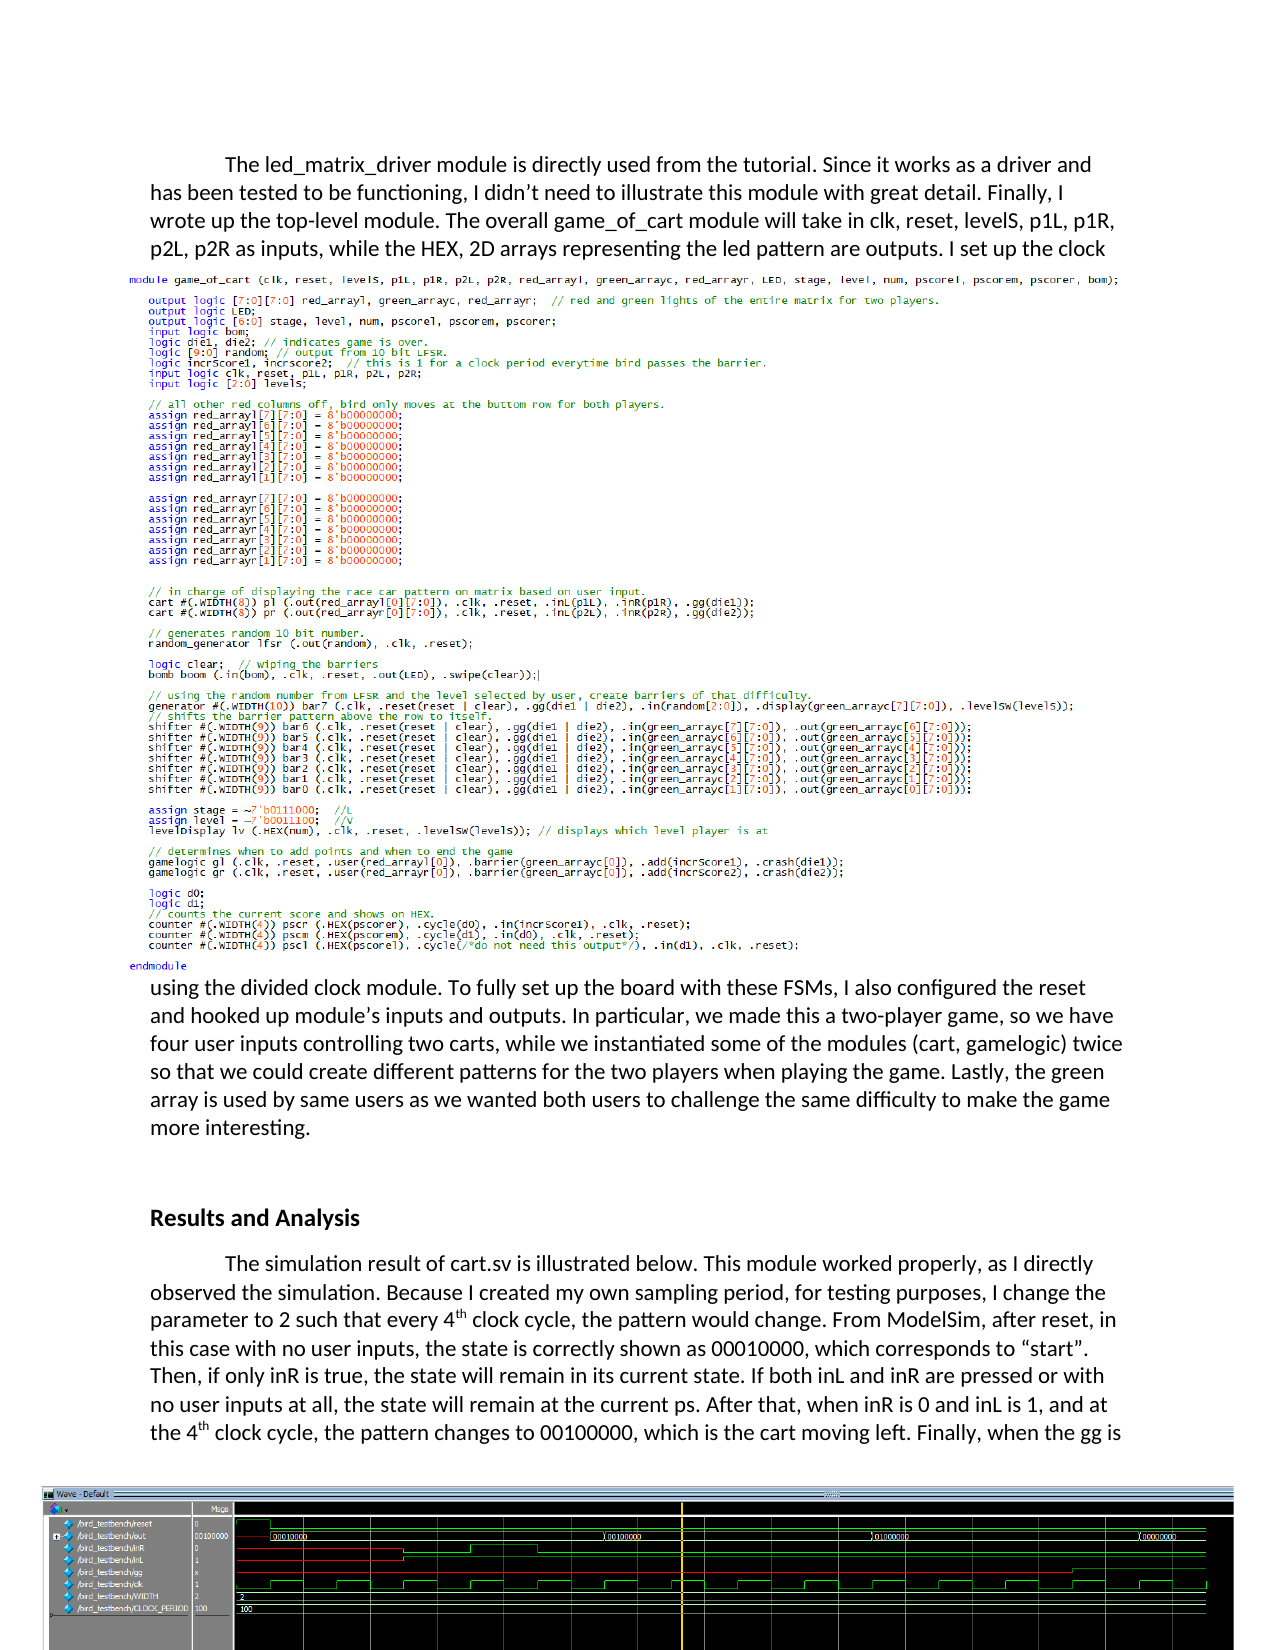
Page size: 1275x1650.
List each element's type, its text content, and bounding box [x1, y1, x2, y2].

picture [129, 276, 1125, 973]
text Results and Analysis [150, 1202, 1125, 1233]
text The led_matrix_driver module is directly used from the tutorial. Since it works as a driver and has been tested to be functioning, I didn’t need to illustrate this module with great detail. Finally, I wrote up the top-level module. The overall game_of_cart module will take in clk, reset, levelS, p1L, p1R, p2L, p2R as inputs, while the HEX, 2D arrays representing the led pattern are outputs. I set up the clock using the divided clock module. To fully set up the board with these FSMs, I also configured the reset and hooked up module’s inputs and outputs. In particular, we made this a two-player game, so we have four user inputs controlling two carts, while we instantiated some of the modules (cart, gamelogic) twice so that we could create different patterns for the two players when playing the game. Lastly, the green array is used by same users as we wanted both users to challenge the same difficulty to make the game more interesting. [150, 973, 1125, 1141]
picture [41, 1485, 1234, 1650]
text The led_matrix_driver module is directly used from the tutorial. Since it works as a driver and has been tested to be functioning, I didn’t need to illustrate this module with great detail. Finally, I wrote up the top-level module. The overall game_of_cart module will take in clk, reset, levelS, p1L, p1R, p2L, p2R as inputs, while the HEX, 2D arrays representing the led pattern are outputs. I set up the clock using the divided clock module. To fully set up the board with these FSMs, I also configured the reset and hooked up module’s inputs and outputs. In particular, we made this a two-player game, so we have four user inputs controlling two carts, while we instantiated some of the modules (cart, gamelogic) twice so that we could create different patterns for the two players when playing the game. Lastly, the green array is used by same users as we wanted both users to challenge the same difficulty to make the game more interesting. [150, 150, 1125, 276]
